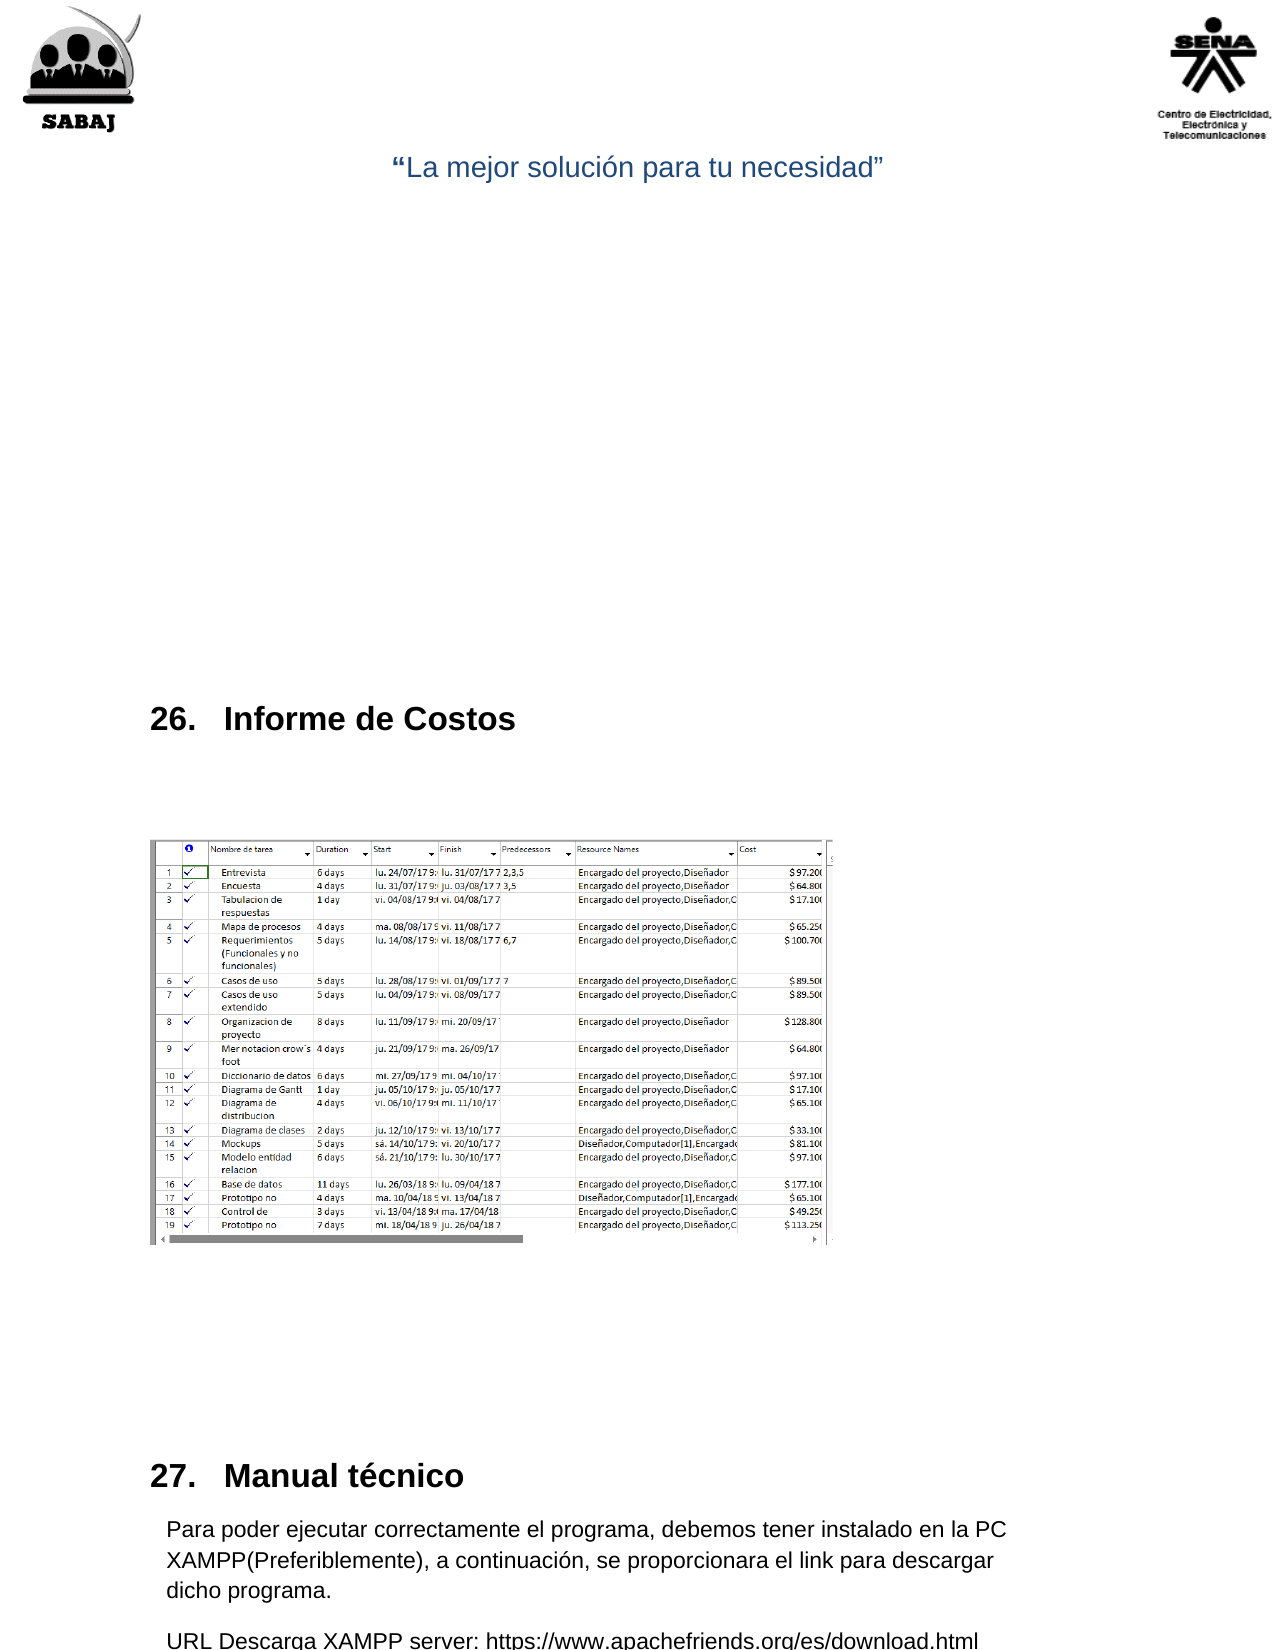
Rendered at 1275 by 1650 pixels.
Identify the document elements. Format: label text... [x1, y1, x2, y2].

subtitle Manual técnico [150, 1456, 1125, 1495]
picture [1125, 2, 1275, 160]
picture [150, 838, 833, 1245]
picture [0, 0, 154, 150]
subtitle Informe de Costos [150, 699, 1125, 737]
